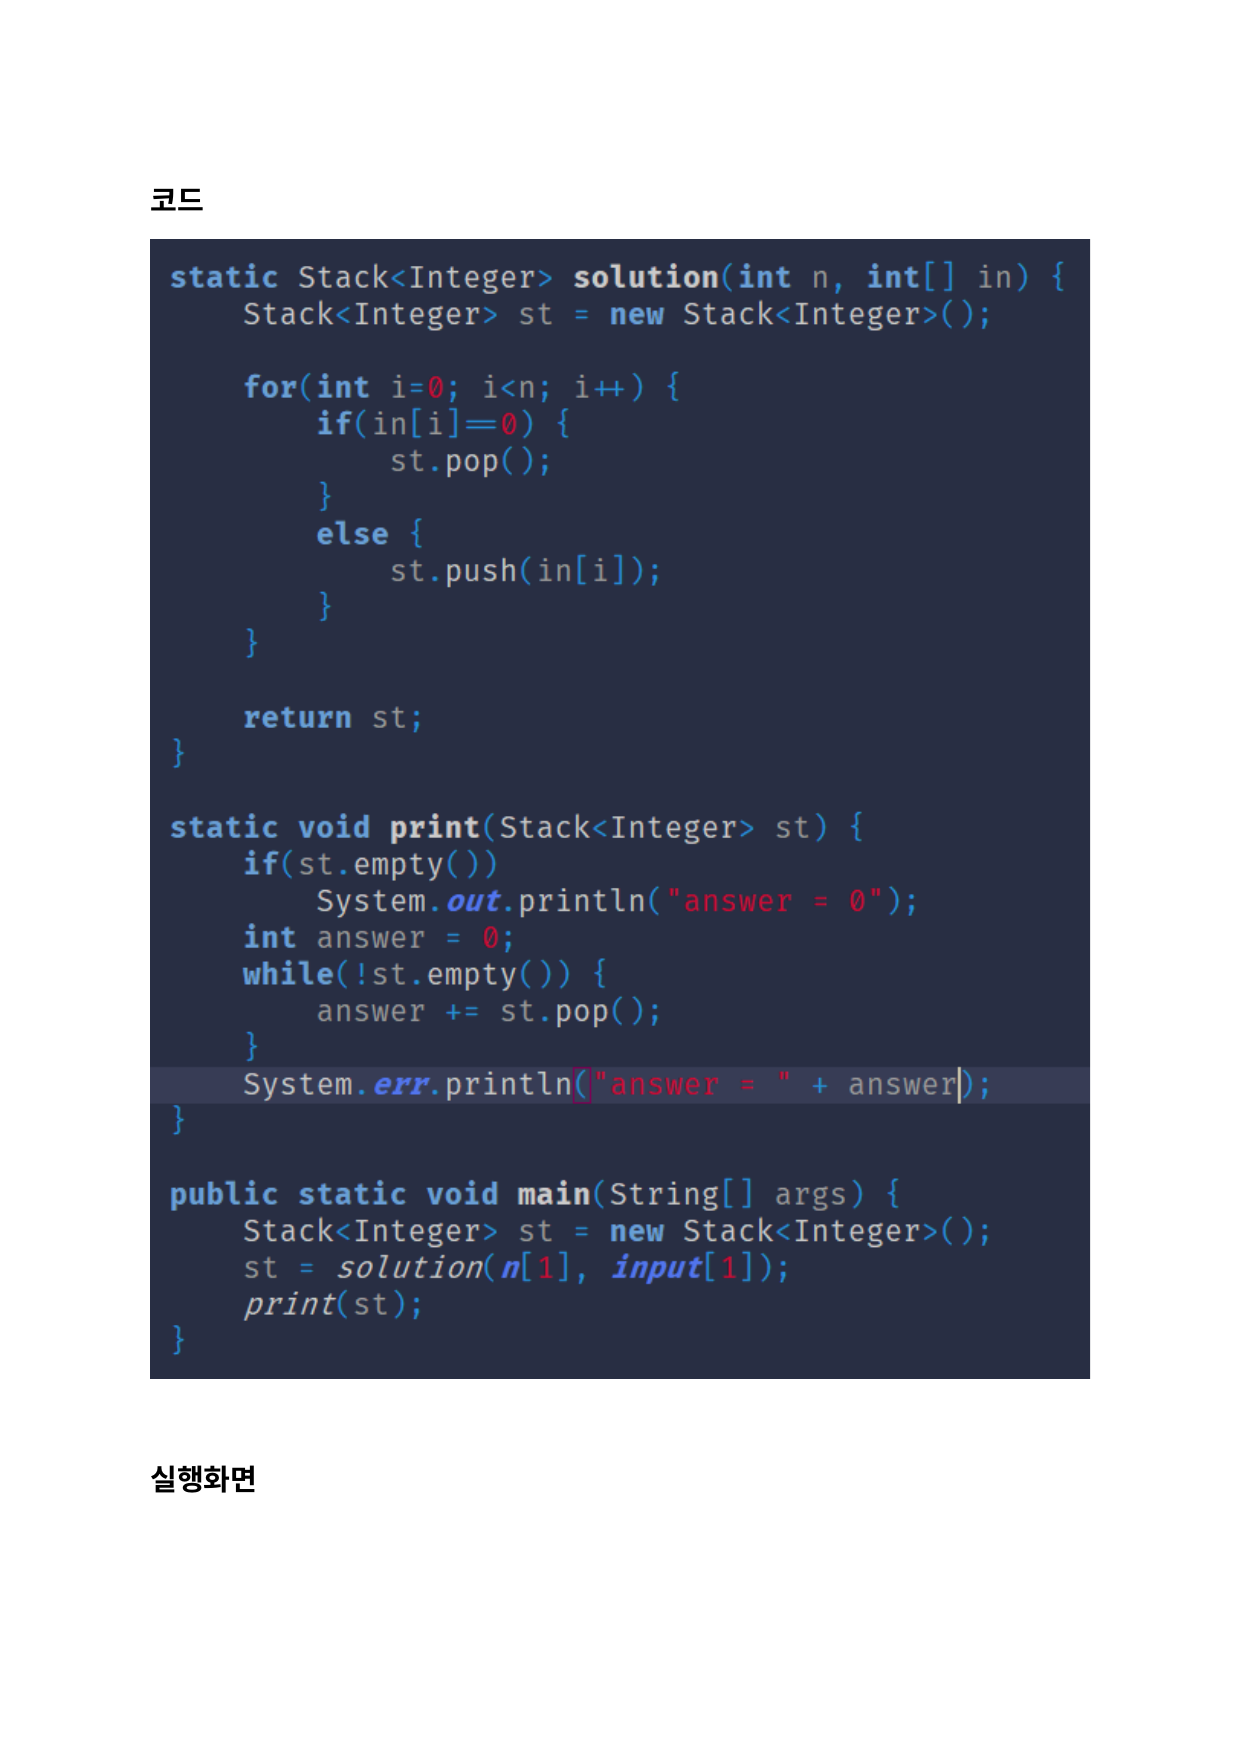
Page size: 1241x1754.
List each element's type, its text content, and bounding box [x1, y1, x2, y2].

picture [150, 239, 1091, 1379]
text 실행화면 [150, 1456, 1090, 1499]
text 코드 [150, 177, 1090, 219]
